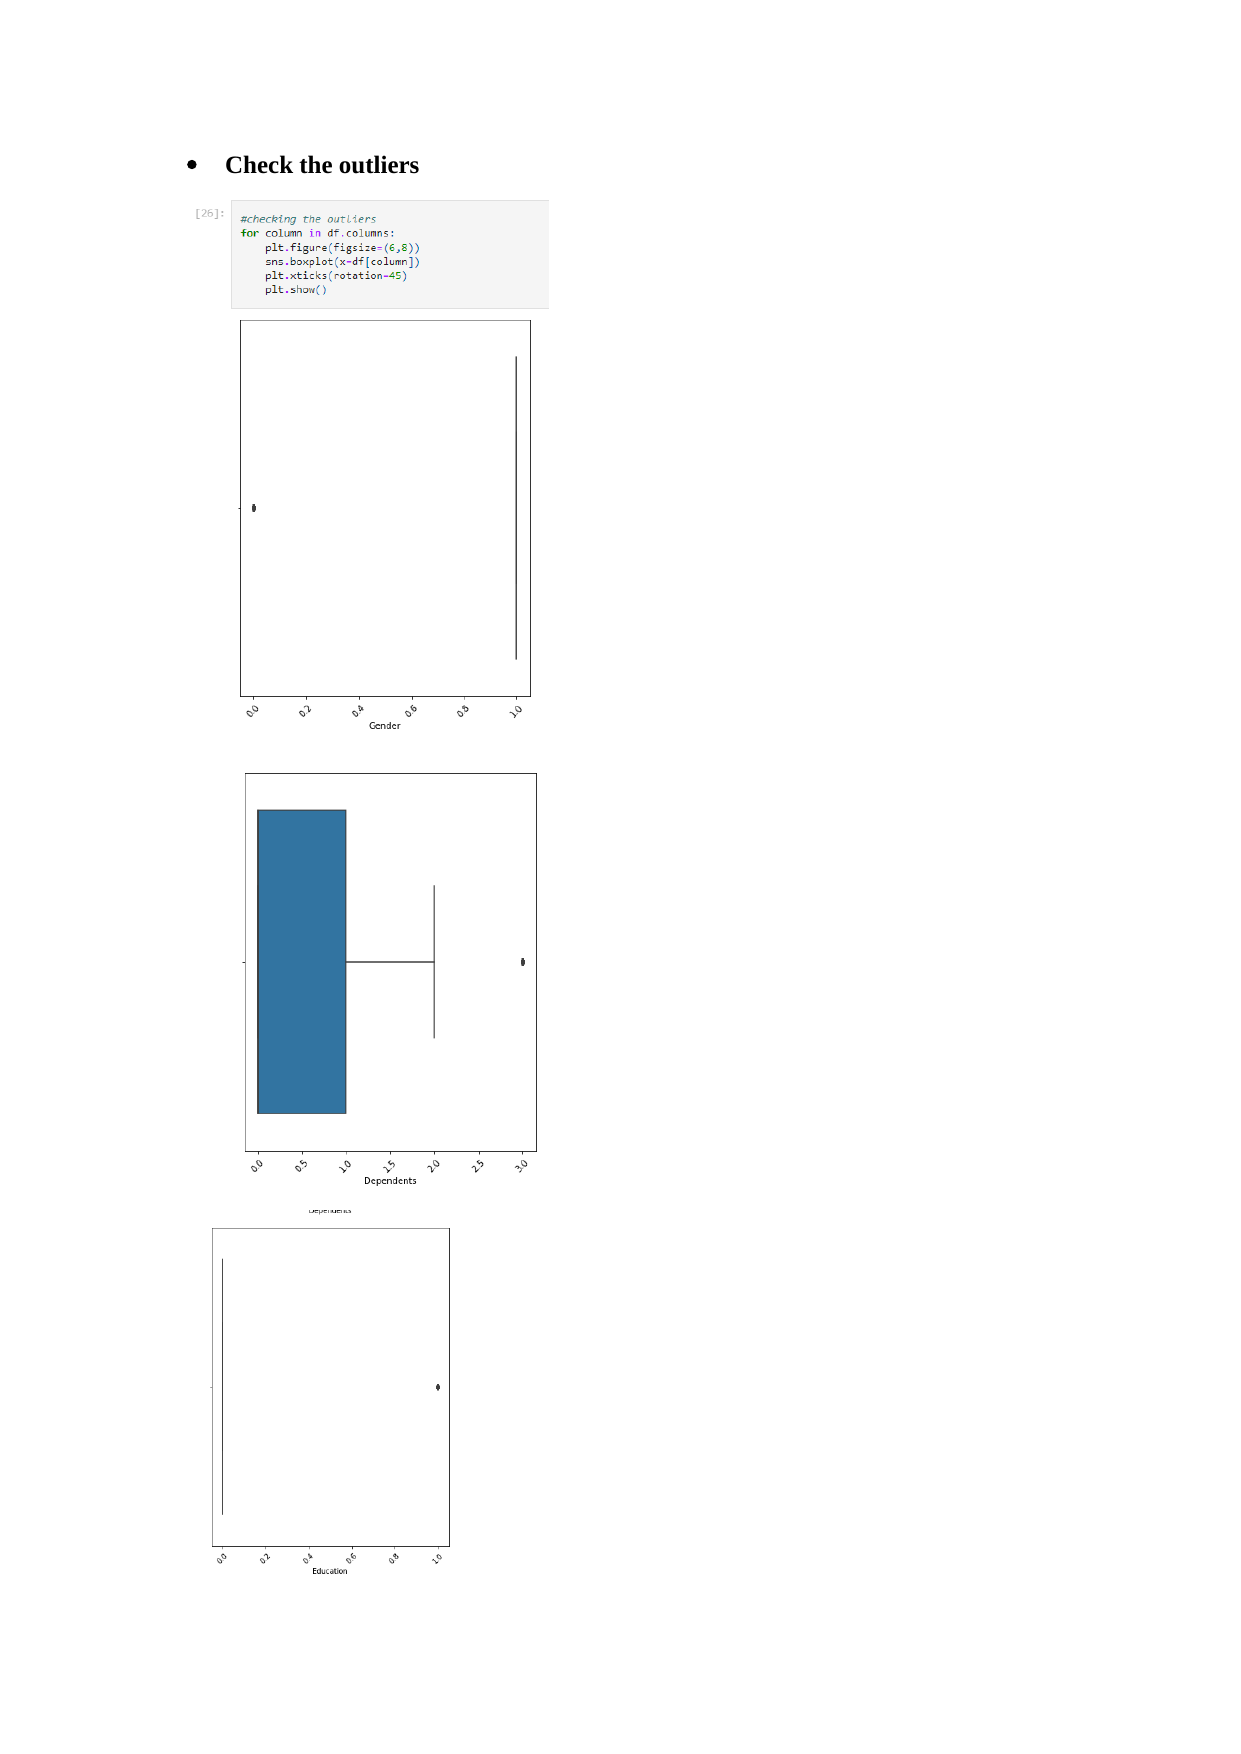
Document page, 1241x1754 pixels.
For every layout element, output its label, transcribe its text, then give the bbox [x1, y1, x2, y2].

list Check the outliers [187, 150, 1090, 179]
picture [192, 1210, 514, 1586]
picture [192, 197, 549, 738]
picture [192, 756, 602, 1192]
